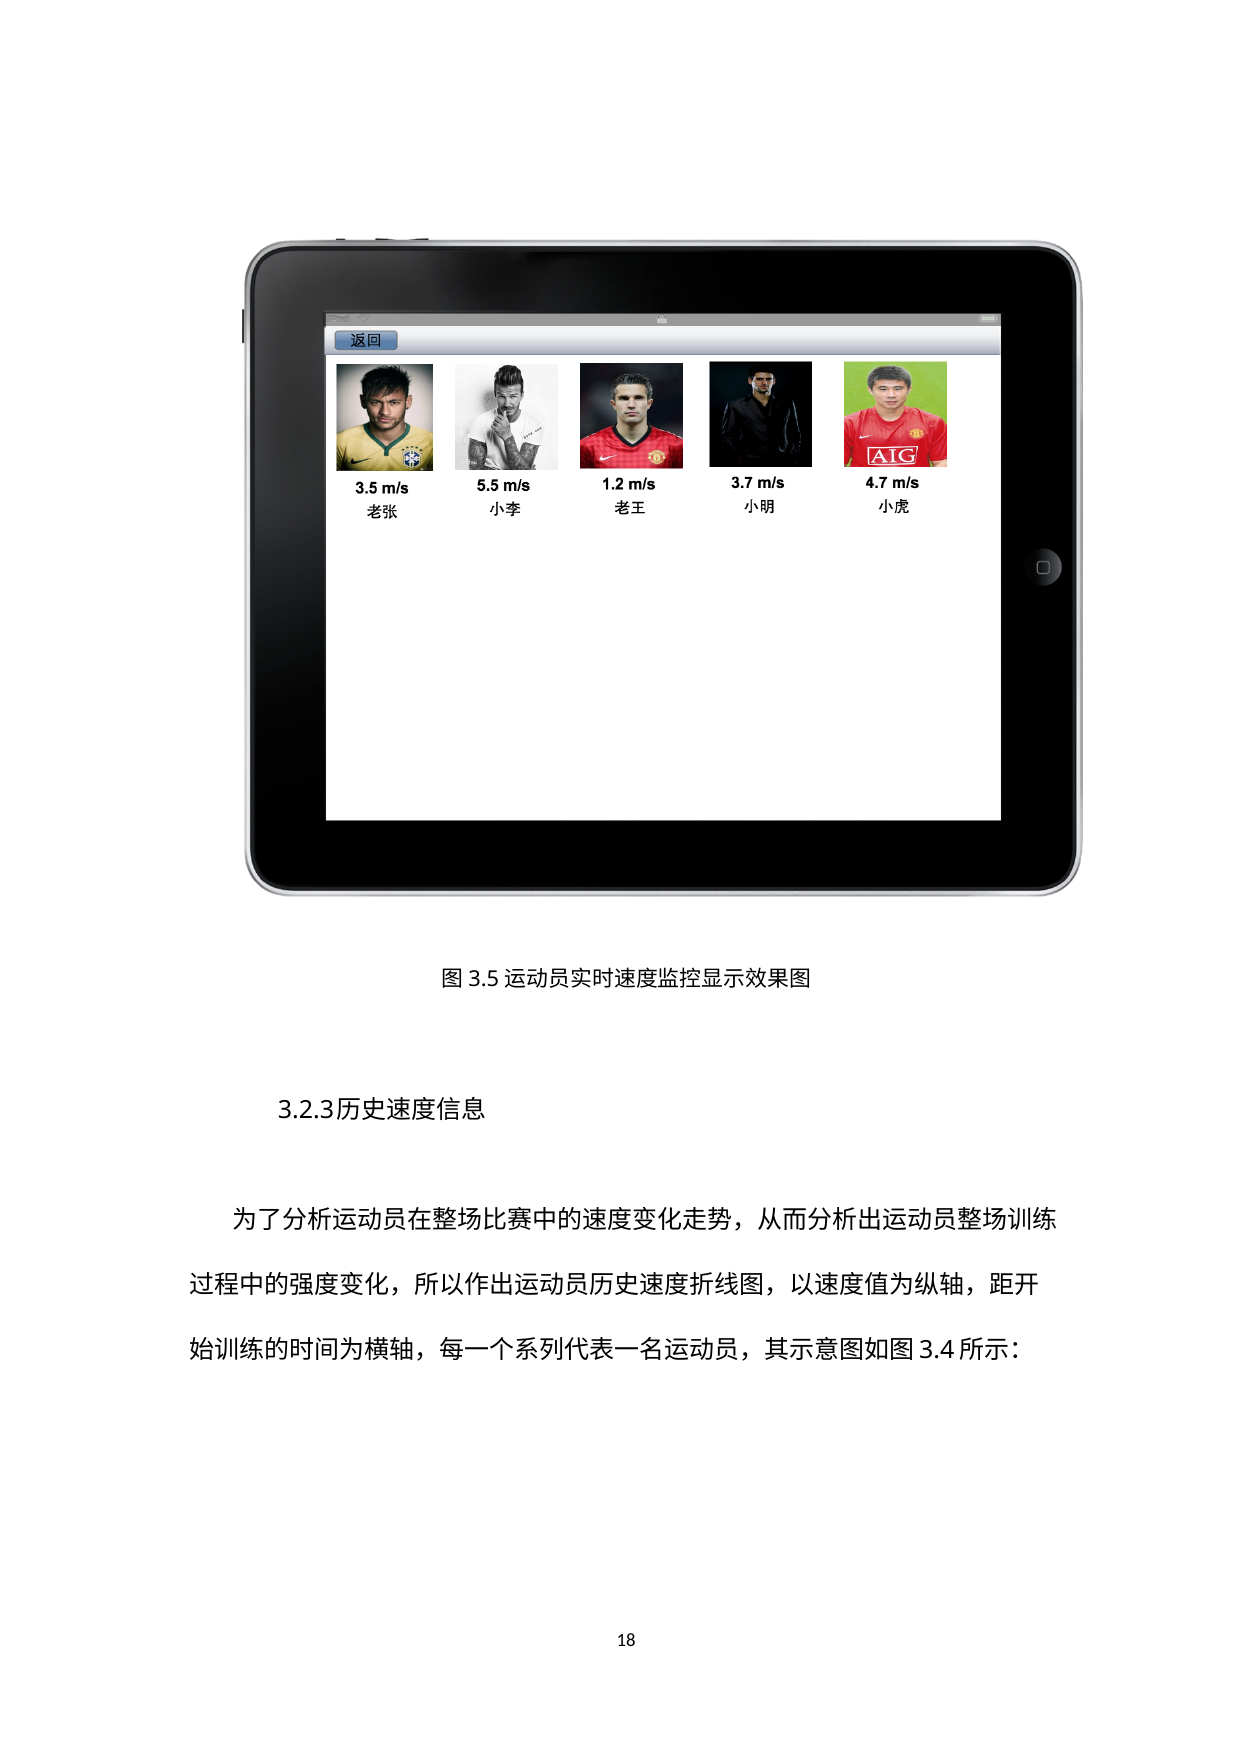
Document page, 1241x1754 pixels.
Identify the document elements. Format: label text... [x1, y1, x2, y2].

subtitle 历史速度信息 [278, 1075, 1063, 1140]
text 为了分析运动员在整场比赛中的速度变化走势，从而分析出运动员整场训练过程中的强度变化，所以作出运动员历史速度折线图，以速度值为纵轴，距开始训练的时间为横轴，每一个系列代表一名运动员，其示意图如图3.4所示： [189, 1186, 1063, 1381]
picture [232, 228, 1098, 914]
